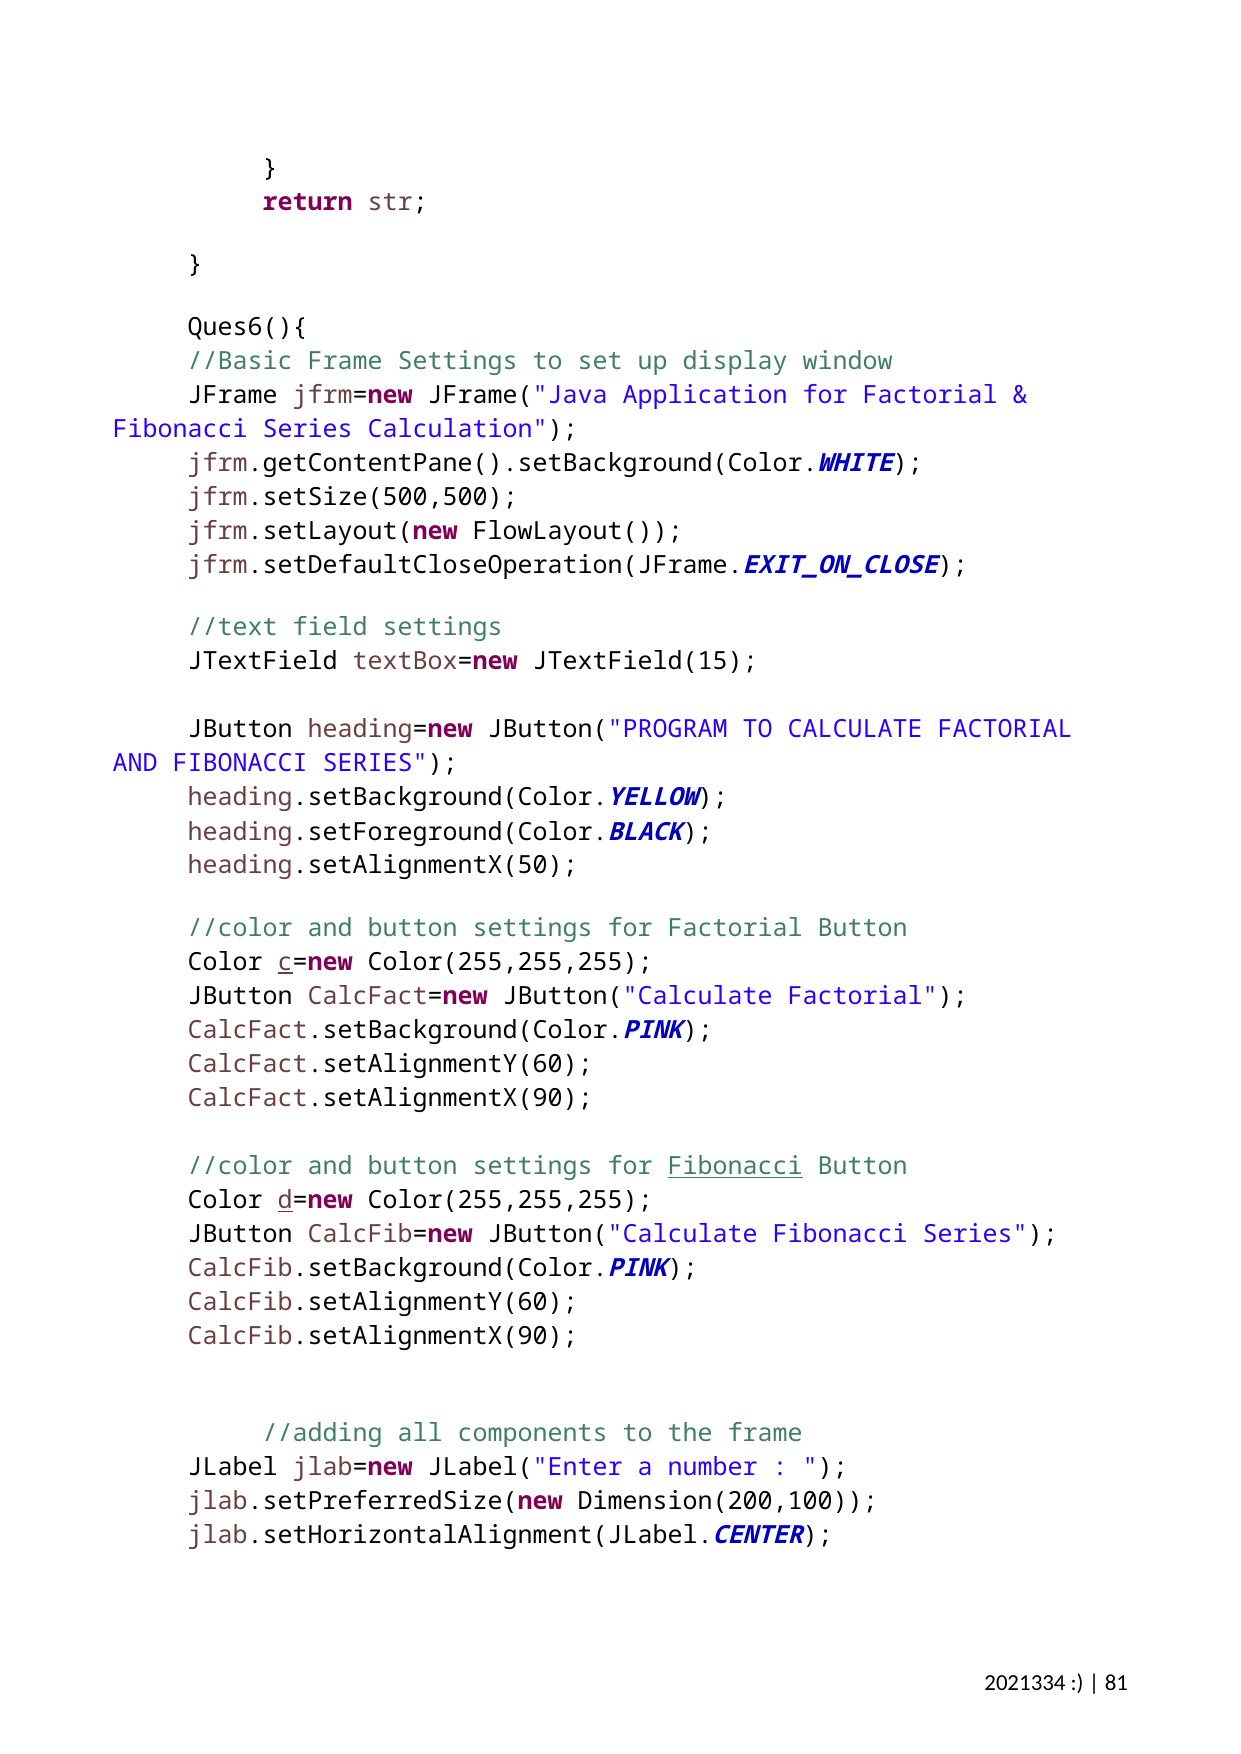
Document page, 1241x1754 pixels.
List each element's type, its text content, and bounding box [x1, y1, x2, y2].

text JButton CalcFib=new JButton("Calculate Fibonacci Series"); [112, 1216, 1128, 1250]
text CalcFact.setAlignmentX(90); [112, 1079, 1128, 1114]
text } [112, 150, 1128, 184]
text return str; [112, 184, 1128, 218]
text JLabel jlab=new JLabel("Enter a number : "); [112, 1448, 1128, 1482]
text heading.setBackground(Color.YELLOW); [112, 779, 1128, 813]
text JButton CalcFact=new JButton("Calculate Factorial"); [112, 977, 1128, 1011]
text jfrm.getContentPane().setBackground(Color.WHITE); [112, 444, 1128, 478]
text //text field settings [112, 609, 1128, 643]
text CalcFact.setAlignmentY(60); [112, 1046, 1128, 1079]
text Color d=new Color(255,255,255); [112, 1182, 1128, 1216]
text jfrm.setDefaultCloseOperation(JFrame.EXIT_ON_CLOSE); [112, 547, 1128, 581]
text jfrm.setSize(500,500); [112, 478, 1128, 513]
text CalcFib.setAlignmentY(60); [112, 1284, 1128, 1318]
text heading.setAlignmentX(50); [112, 847, 1128, 881]
text jfrm.setLayout(new FlowLayout()); [112, 513, 1128, 547]
text CalcFib.setAlignmentX(90); [112, 1318, 1128, 1352]
text JTextField textBox=new JTextField(15); [112, 643, 1128, 677]
text //color and button settings for Fibonacci Button [112, 1148, 1128, 1182]
text jlab.setHorizontalAlignment(JLabel.CENTER); [112, 1516, 1128, 1550]
text Ques6(){ [112, 308, 1128, 342]
text heading.setForeground(Color.BLACK); [112, 813, 1128, 847]
text Color c=new Color(255,255,255); [112, 943, 1128, 977]
text jlab.setPreferredSize(new Dimension(200,100)); [112, 1482, 1128, 1516]
text CalcFact.setBackground(Color.PINK); [112, 1011, 1128, 1046]
text //adding all components to the frame [112, 1414, 1128, 1448]
text //Basic Frame Settings to set up display window [112, 342, 1128, 376]
text JFrame jfrm=new JFrame("Java Application for Factorial & Fibonacci Series Calculation"); [112, 376, 1128, 444]
text //color and button settings for Factorial Button [112, 909, 1128, 943]
text } [112, 246, 1128, 280]
text CalcFib.setBackground(Color.PINK); [112, 1250, 1128, 1284]
text JButton heading=new JButton("PROGRAM TO CALCULATE FACTORIAL AND FIBONACCI SERIES"); [112, 711, 1128, 779]
